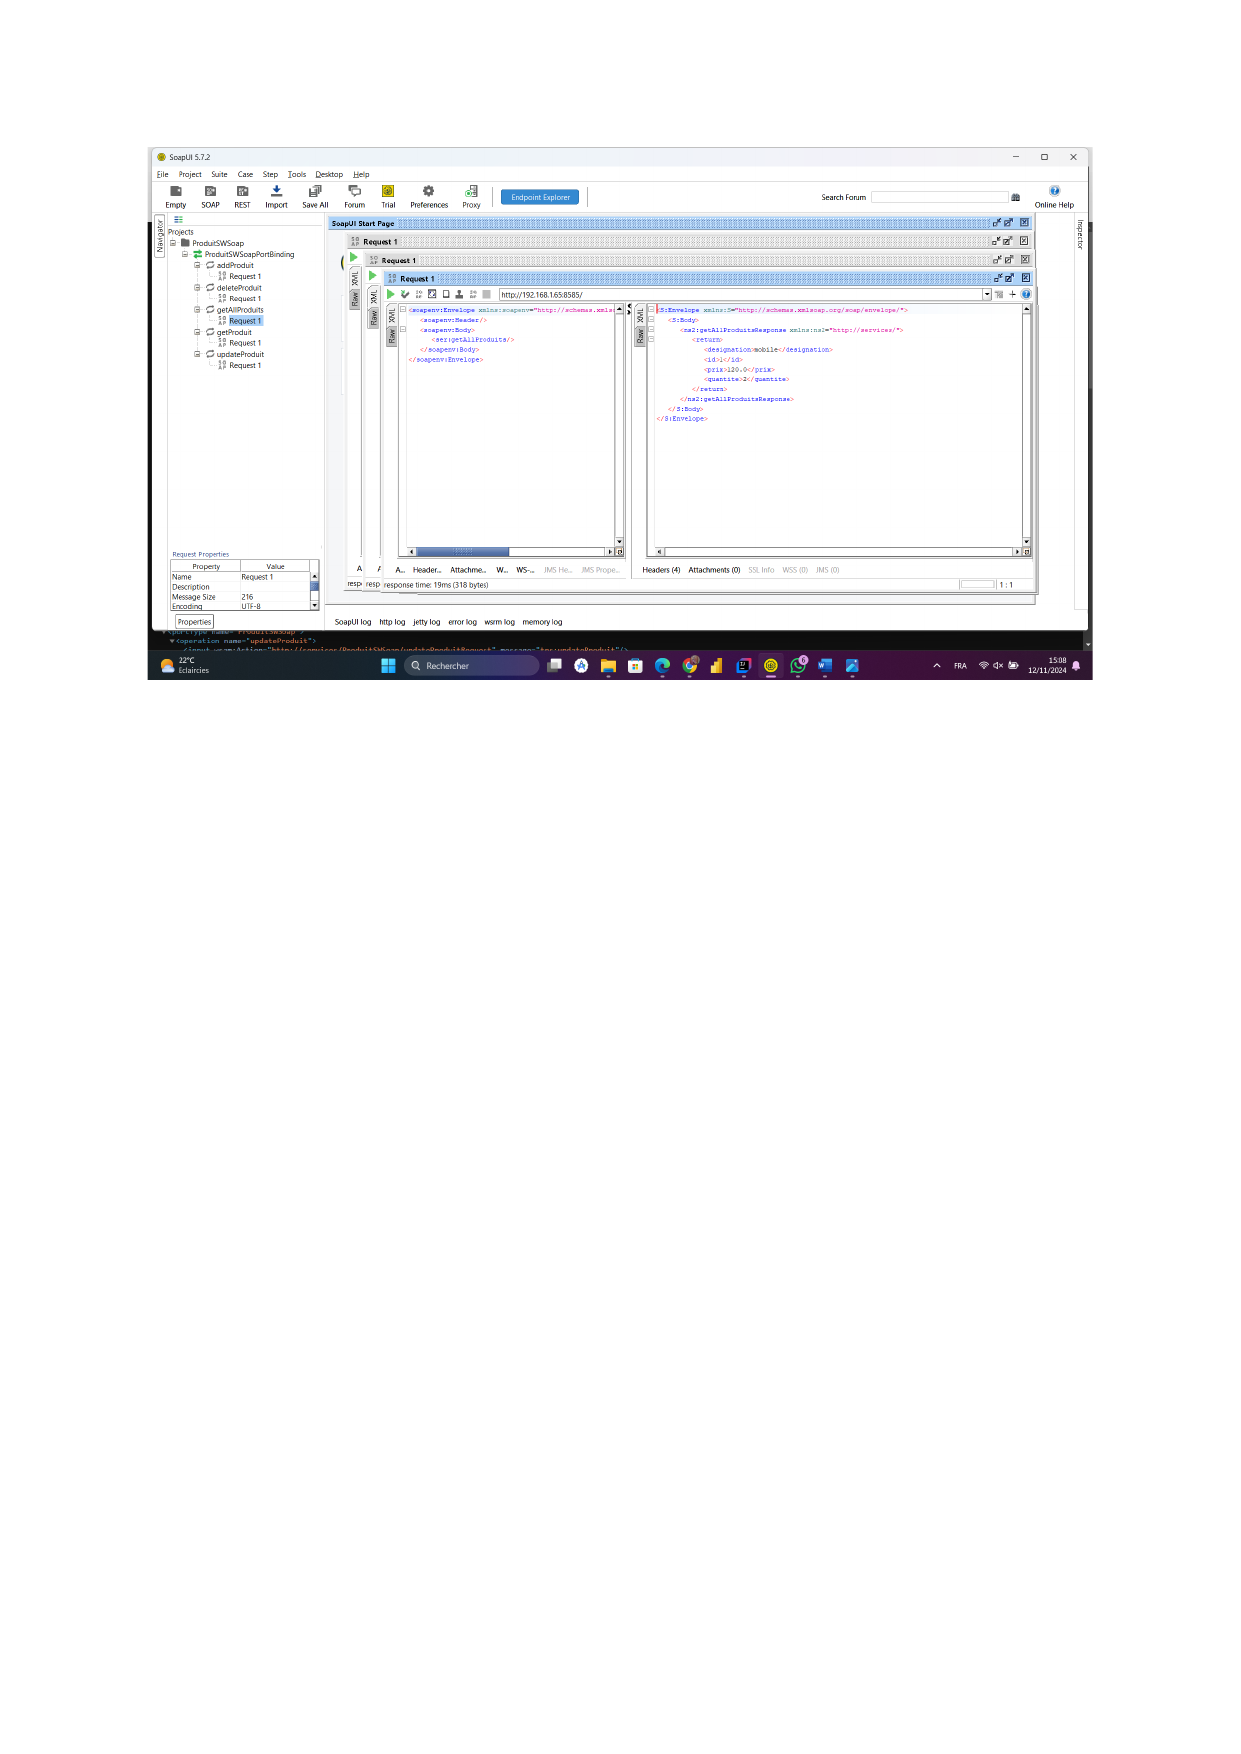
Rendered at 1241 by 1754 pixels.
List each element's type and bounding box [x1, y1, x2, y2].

picture [147, 147, 1093, 680]
